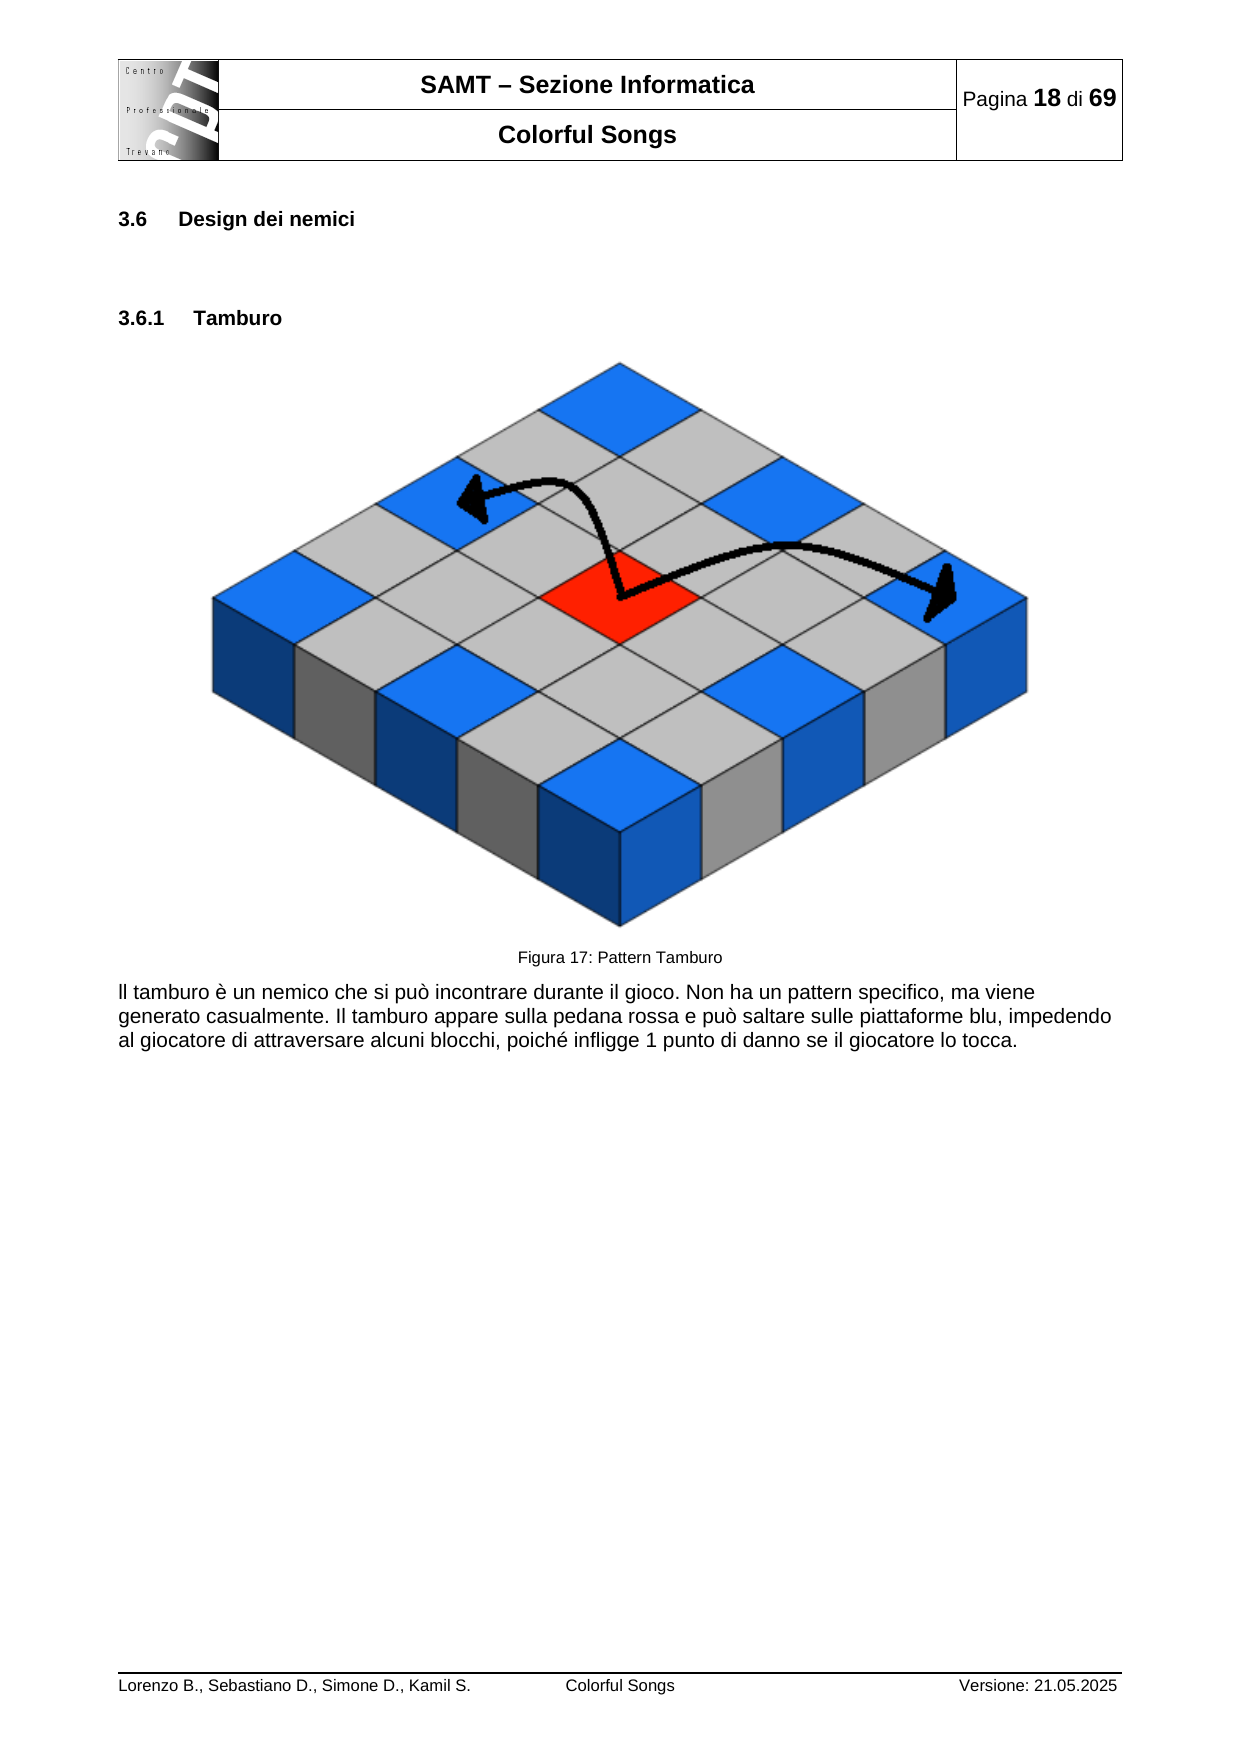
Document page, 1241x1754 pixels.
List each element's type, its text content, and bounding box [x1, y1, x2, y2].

subtitle Tamburo [118, 306, 1122, 330]
picture [206, 354, 1035, 936]
subtitle Design dei nemici [118, 207, 1122, 231]
text ll tamburo è un nemico che si può incontrare durante il gioco. Non ha un pattern specifico, ma viene generato casualmente. Il tamburo appare sulla pedana rossa e può saltare sulle piattaforme blu, impedendo al giocatore di attraversare alcuni blocchi, poiché infligge 1 punto di danno se il giocatore lo tocca. [118, 980, 1122, 1052]
picture [118, 60, 219, 160]
text Figura : Pattern Tamburo [118, 948, 1122, 967]
